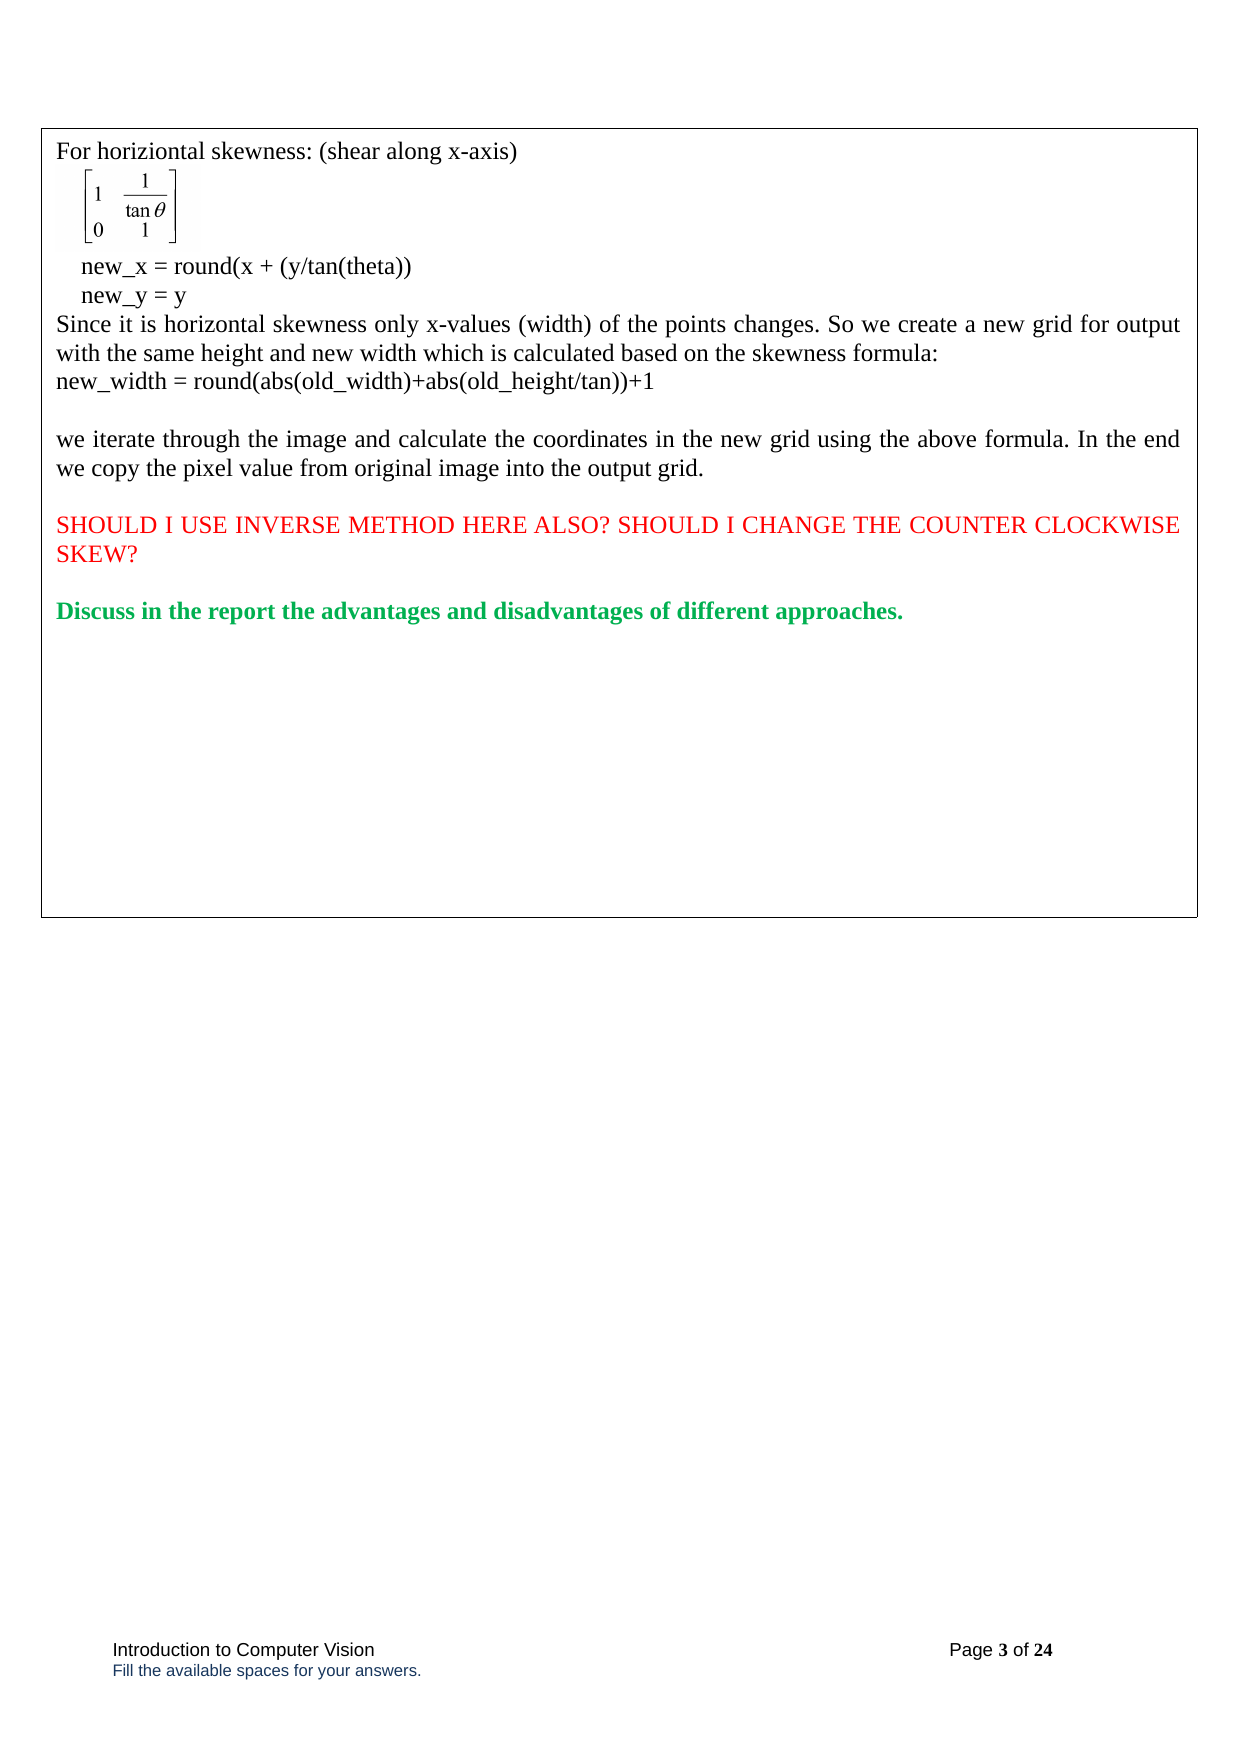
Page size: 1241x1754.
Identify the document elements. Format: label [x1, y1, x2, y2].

picture [55, 164, 201, 252]
